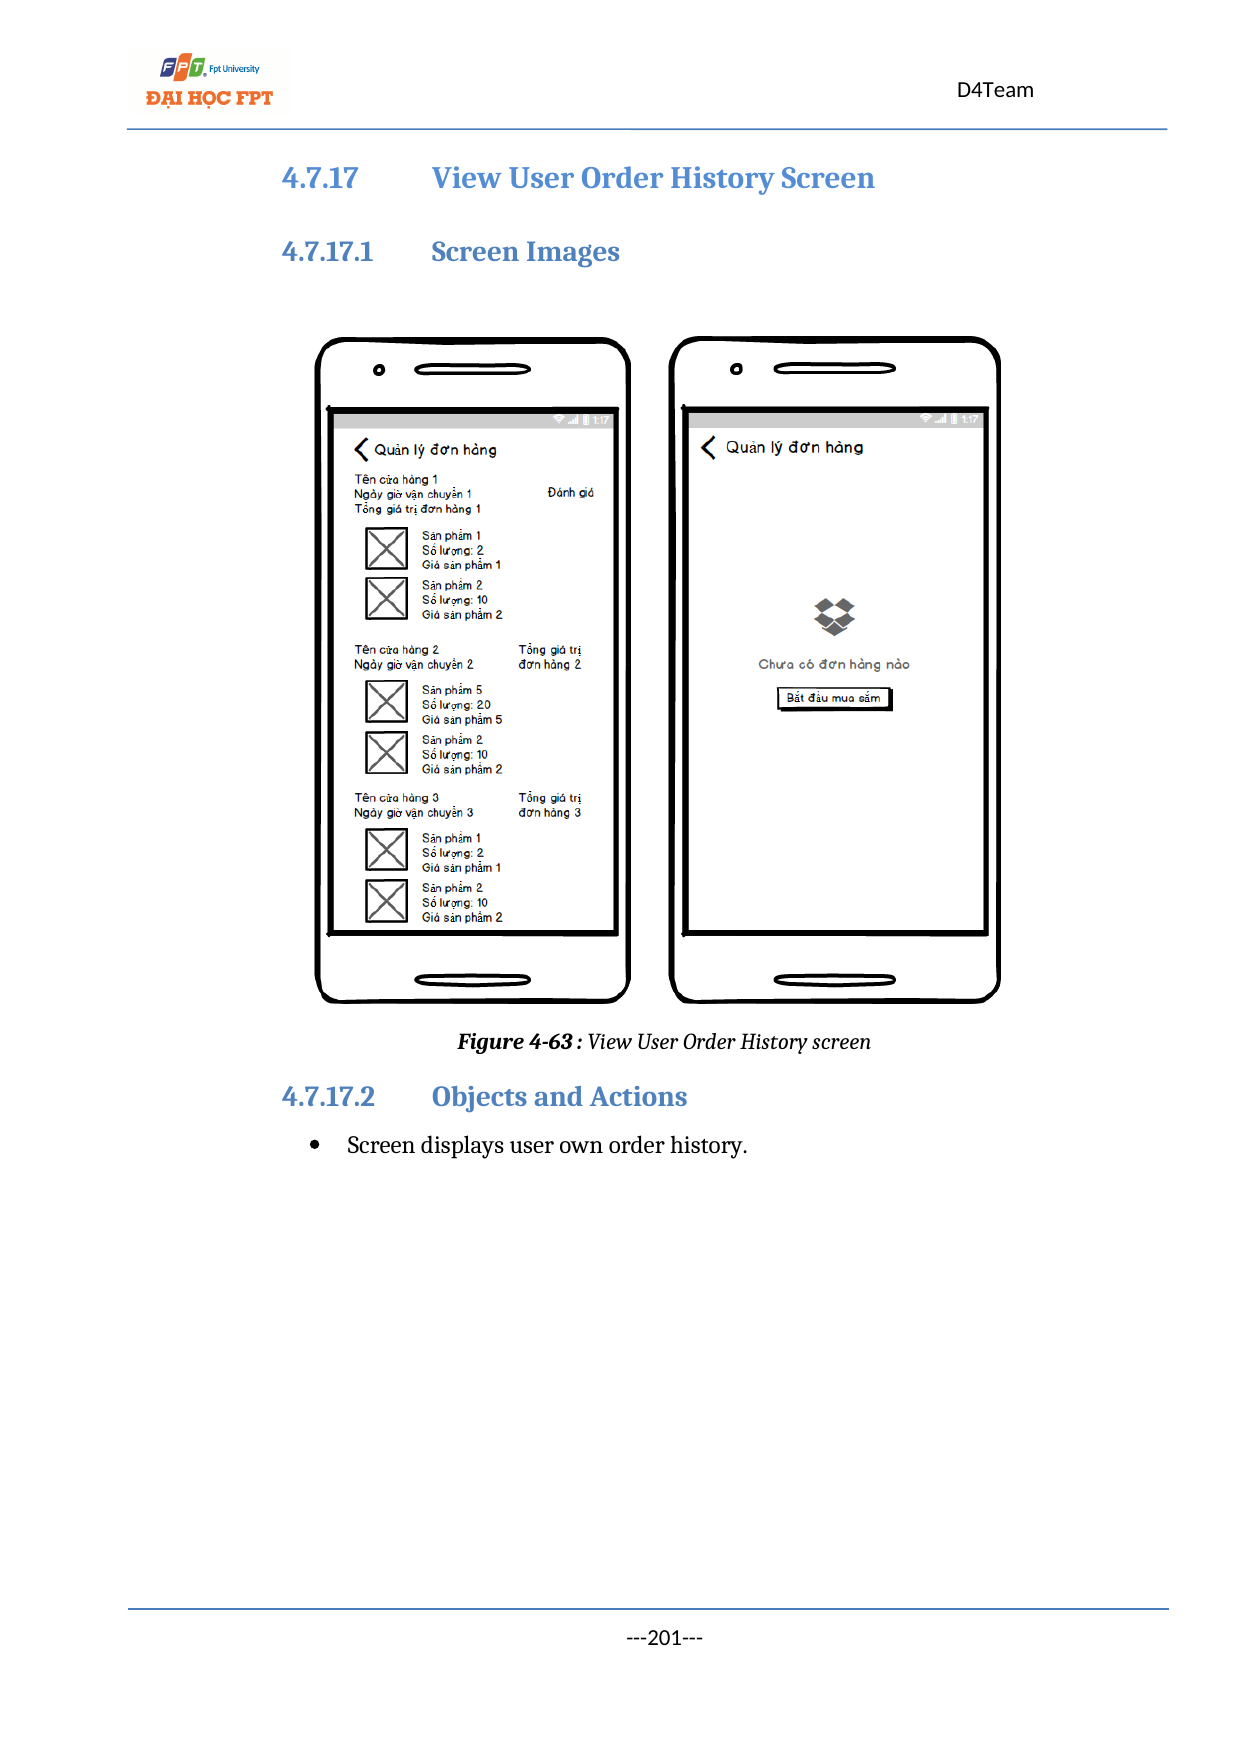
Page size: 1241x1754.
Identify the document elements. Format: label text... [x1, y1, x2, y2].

subtitle Objects and Actions [282, 1080, 1122, 1114]
list Screen displays user own order history. [310, 1131, 1122, 1159]
picture [313, 336, 1016, 1004]
picture [129, 46, 290, 116]
subtitle View User Order History Screen [282, 160, 1122, 196]
text Figure 4-63 : View User Order History screen [207, 1029, 1122, 1056]
subtitle Screen Images [282, 235, 1122, 268]
